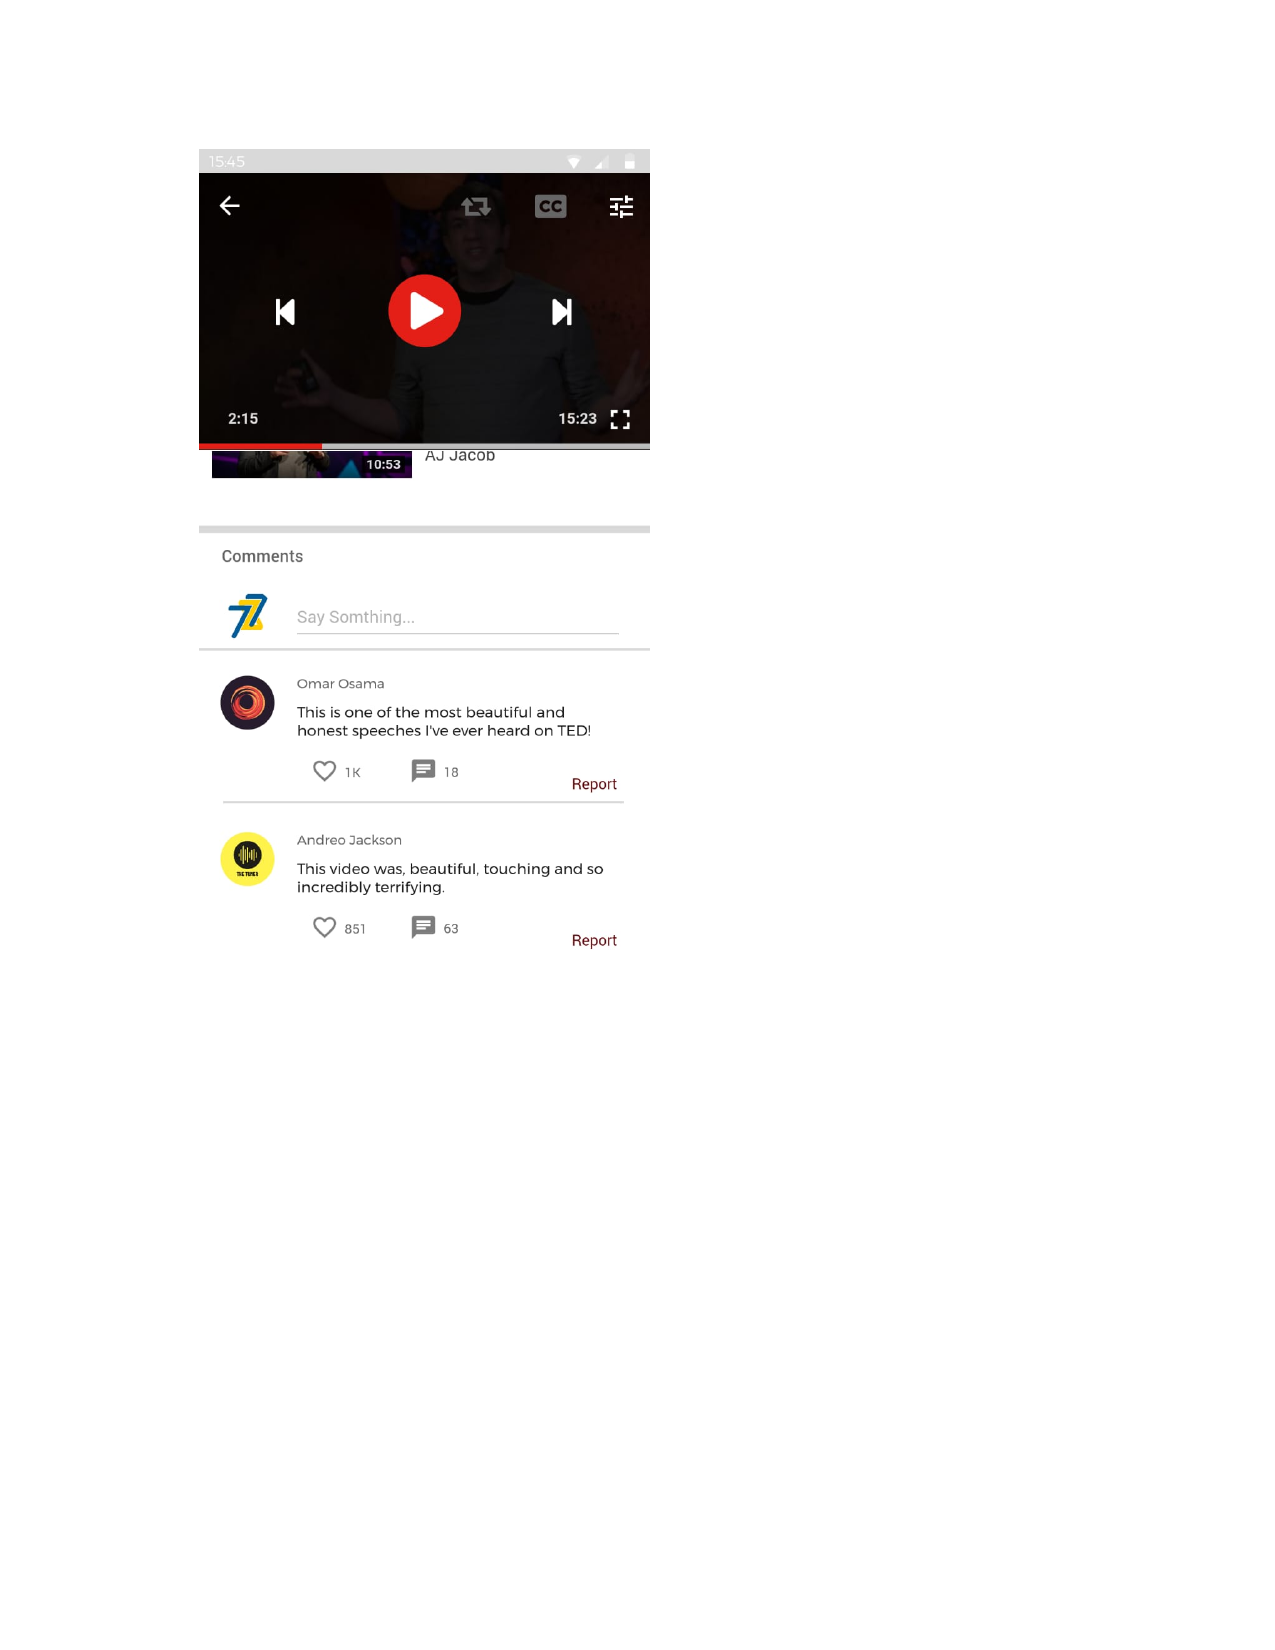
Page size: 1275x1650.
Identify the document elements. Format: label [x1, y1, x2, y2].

picture [199, 149, 650, 950]
